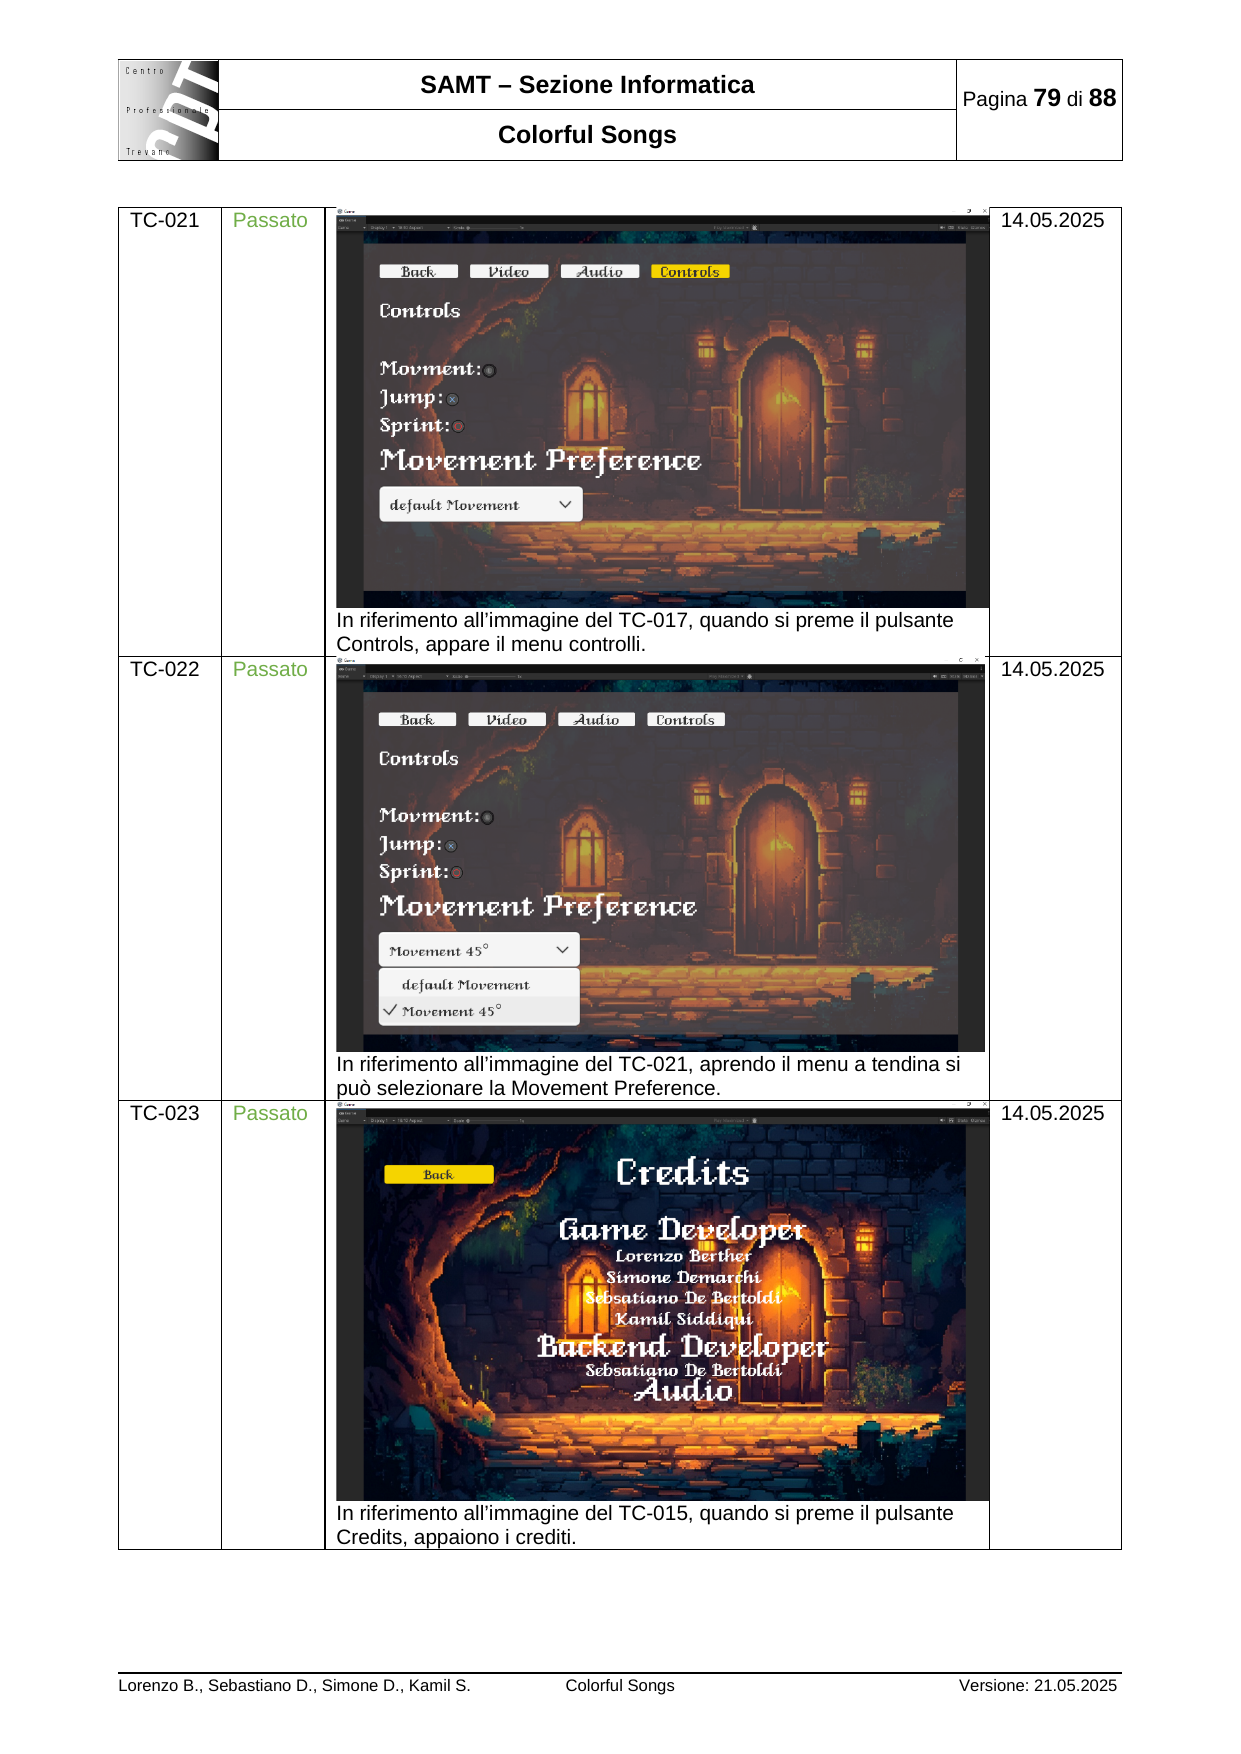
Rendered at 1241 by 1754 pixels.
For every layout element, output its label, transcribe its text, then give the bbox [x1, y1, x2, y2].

table_cell In riferimento all’immagine del TC-015, quando si preme il pulsante Credits, appaiono i crediti. [326, 1101, 989, 1549]
table_cell Passato [222, 1101, 324, 1549]
picture [336, 656, 985, 1052]
table_cell Passato [222, 657, 324, 1100]
picture [118, 60, 219, 160]
table_cell Passato [222, 208, 324, 656]
table_cell In riferimento all’immagine del TC-017, quando si preme il pulsante Controls, appare il menu controlli. [326, 208, 989, 656]
table_cell 14.05.2025 [990, 208, 1121, 656]
table_cell 14.05.2025 [990, 1101, 1121, 1549]
picture [336, 1101, 990, 1501]
table_cell In riferimento all’immagine del TC-021, aprendo il menu a tendina si può selezionare la Movement Preference. [326, 657, 989, 1100]
table_cell TC-023 [119, 1101, 221, 1549]
picture [336, 207, 990, 608]
table_cell TC-022 [119, 657, 221, 1100]
table_cell TC-021 [119, 208, 221, 656]
table_cell 14.05.2025 [990, 657, 1121, 1100]
